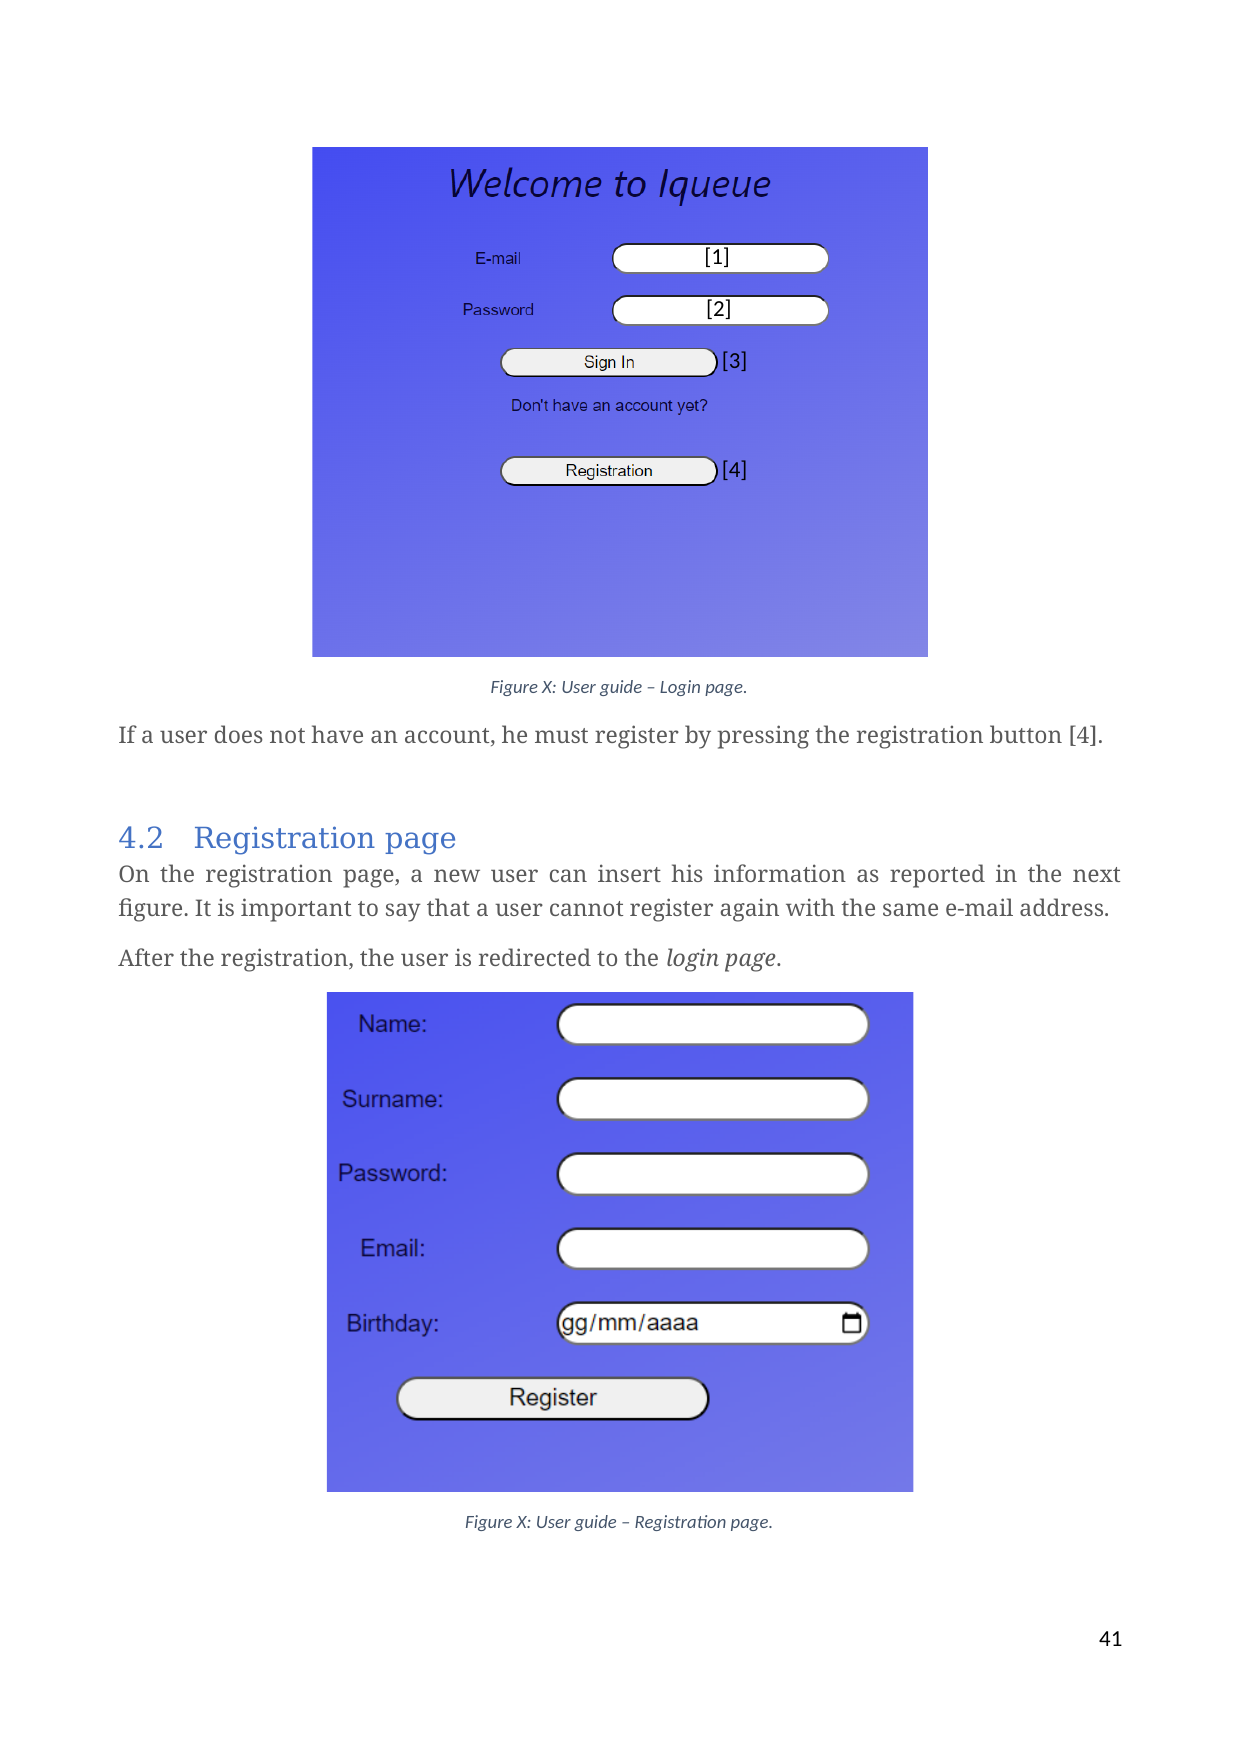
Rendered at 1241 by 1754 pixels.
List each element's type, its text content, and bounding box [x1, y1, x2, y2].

text On the registration page, a new user can insert his information as reported in the next figure. It is important to say that a user cannot register again with the same e-mail address. [118, 858, 1122, 923]
subtitle Registration page [118, 820, 1122, 855]
text Figure X: User guide – Login page. [118, 675, 1122, 698]
text Figure X: User guide – Registration page. [118, 1510, 1122, 1533]
picture [326, 992, 914, 1492]
text If a user does not have an account, he must register by pressing the registration button [4]. [118, 719, 1122, 750]
text After the registration, the user is redirected to the login page. [118, 942, 1122, 973]
picture [312, 147, 928, 657]
